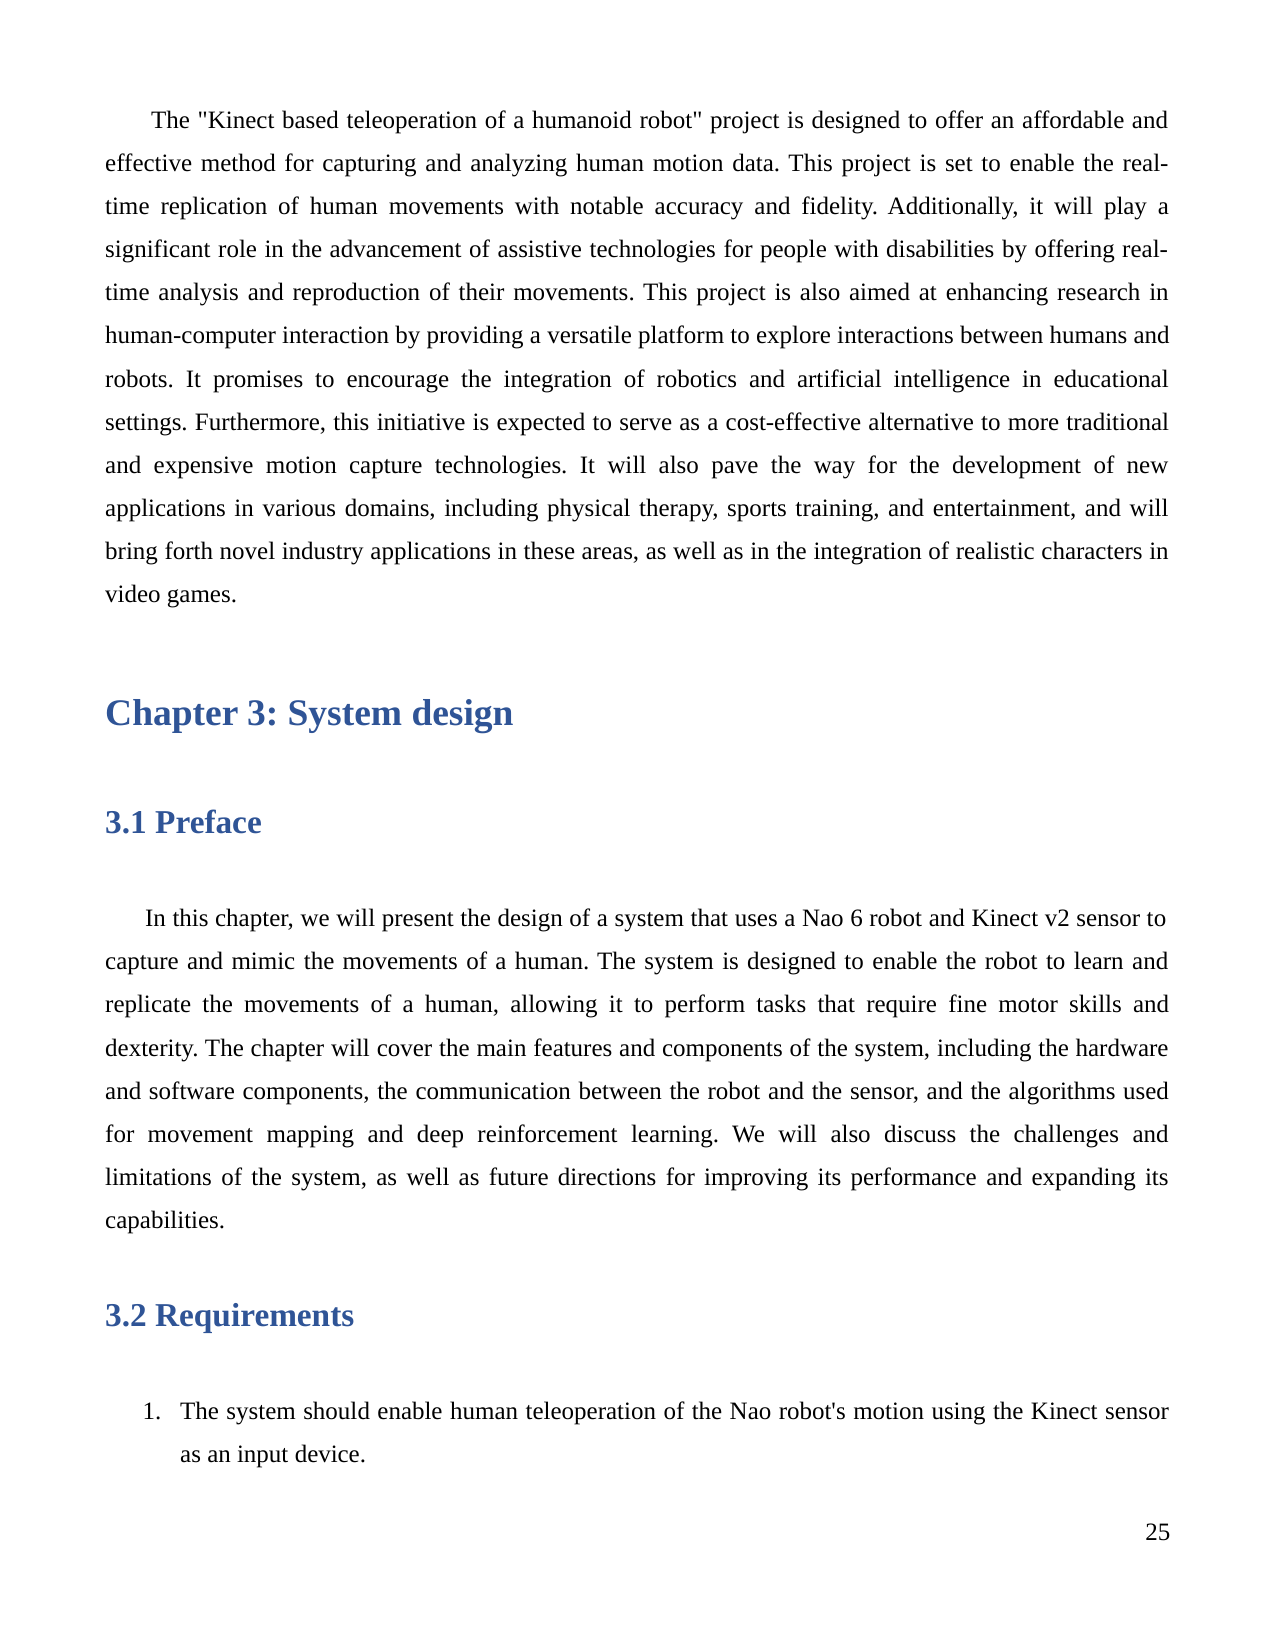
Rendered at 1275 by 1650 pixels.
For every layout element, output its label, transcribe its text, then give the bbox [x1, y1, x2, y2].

text In this chapter, we will present the design of a system that uses a Nao 6 robot and Kinect v2 sensor to capture and mimic the movements of a human. The system is designed to enable the robot to learn and replicate the movements of a human, allowing it to perform tasks that require fine motor skills and dexterity. The chapter will cover the main features and components of the system, including the hardware and software components, the communication between the robot and the sensor, and the algorithms used for movement mapping and deep reinforcement learning. We will also discuss the challenges and limitations of the system, as well as future directions for improving its performance and expanding its capabilities. [105, 903, 1170, 1234]
subtitle 3.1 Preface [105, 803, 1170, 841]
list The system should enable human teleoperation of the Nao robot's motion using the Kinect sensor as an input device. [142, 1396, 1170, 1468]
subtitle Chapter 3: System design [105, 691, 1170, 734]
text The "Kinect based teleoperation of a humanoid robot" project is designed to offer an affordable and effective method for capturing and analyzing human motion data. This project is set to enable the real-time replication of human movements with notable accuracy and fidelity. Additionally, it will play a significant role in the advancement of assistive technologies for people with disabilities by offering real-time analysis and reproduction of their movements. This project is also aimed at enhancing research in human-computer interaction by providing a versatile platform to explore interactions between humans and robots. It promises to encourage the integration of robotics and artificial intelligence in educational settings. Furthermore, this initiative is expected to serve as a cost-effective alternative to more traditional and expensive motion capture technologies. It will also pave the way for the development of new applications in various domains, including physical therapy, sports training, and entertainment, and will bring forth novel industry applications in these areas, as well as in the integration of realistic characters in video games. [105, 105, 1170, 608]
subtitle 3.2 Requirements [105, 1296, 1170, 1334]
